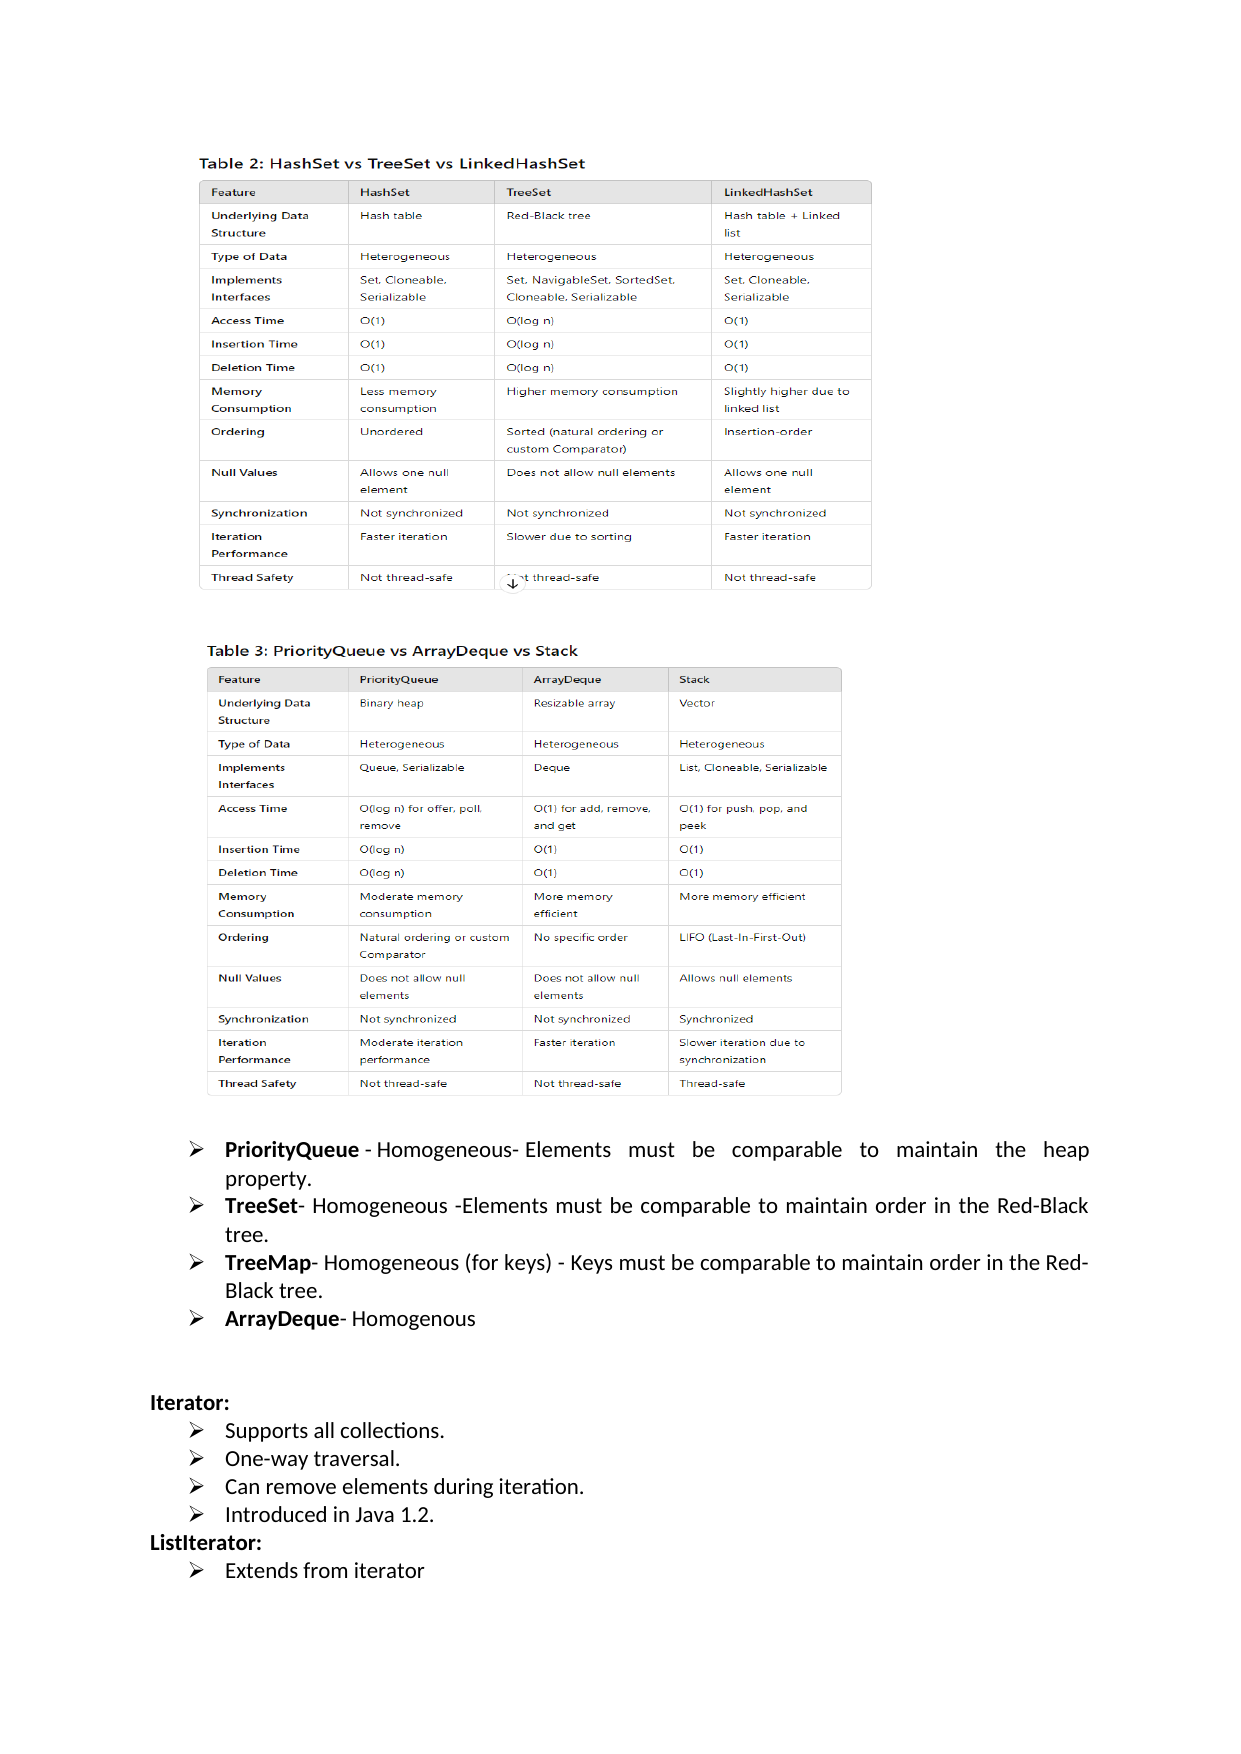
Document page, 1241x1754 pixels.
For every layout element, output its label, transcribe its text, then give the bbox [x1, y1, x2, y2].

picture [150, 150, 902, 599]
text Iterator: [150, 1388, 1090, 1416]
list PriorityQueue - Homogeneous- Elements must be comparable to maintain the heap property. [187, 1136, 1090, 1192]
list ArrayDeque- Homogenous [187, 1304, 1090, 1332]
list TreeMap- Homogeneous (for keys) - Keys must be comparable to maintain order in the Red-Black tree. [187, 1248, 1090, 1304]
list Can remove elements during iteration. [187, 1472, 1090, 1500]
text ListIterator: [150, 1528, 1090, 1556]
list Introduced in Java 1.2. [187, 1500, 1090, 1528]
list Supports all collections. [187, 1416, 1090, 1444]
list One-way traversal. [187, 1444, 1090, 1472]
picture [150, 627, 878, 1108]
list Extends from iterator [187, 1556, 1090, 1584]
list TreeSet- Homogeneous -Elements must be comparable to maintain order in the Red-Black tree. [187, 1192, 1090, 1248]
